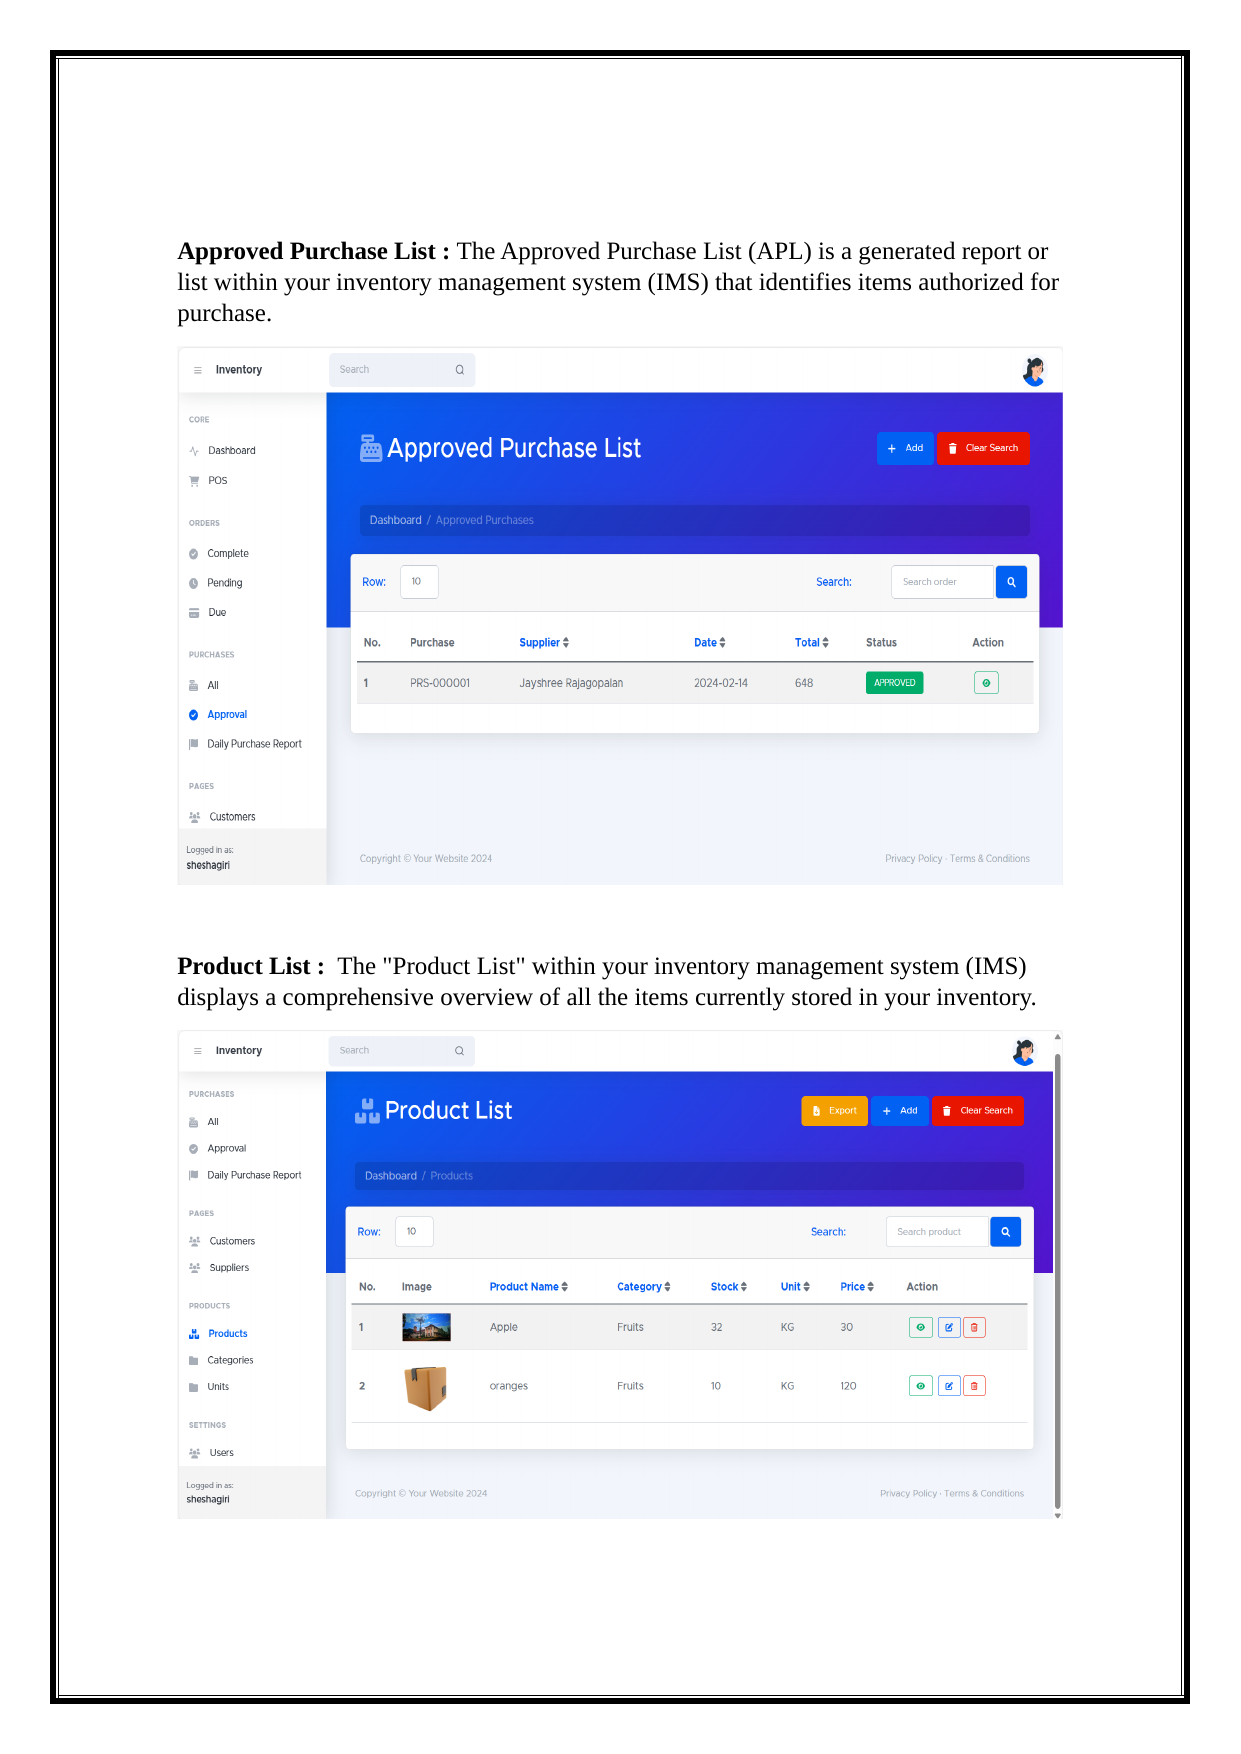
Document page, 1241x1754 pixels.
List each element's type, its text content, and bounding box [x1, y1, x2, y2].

text Approved Purchase List : The Approved Purchase List (APL) is a generated report or list within your inventory management system (IMS) that identifies items authorized for purchase. [177, 236, 1063, 327]
picture [177, 1030, 1063, 1519]
picture [177, 346, 1063, 885]
text Product List : The "Product List" within your inventory management system (IMS) displays a comprehensive overview of all the items currently stored in your inventory. [177, 951, 1063, 1011]
